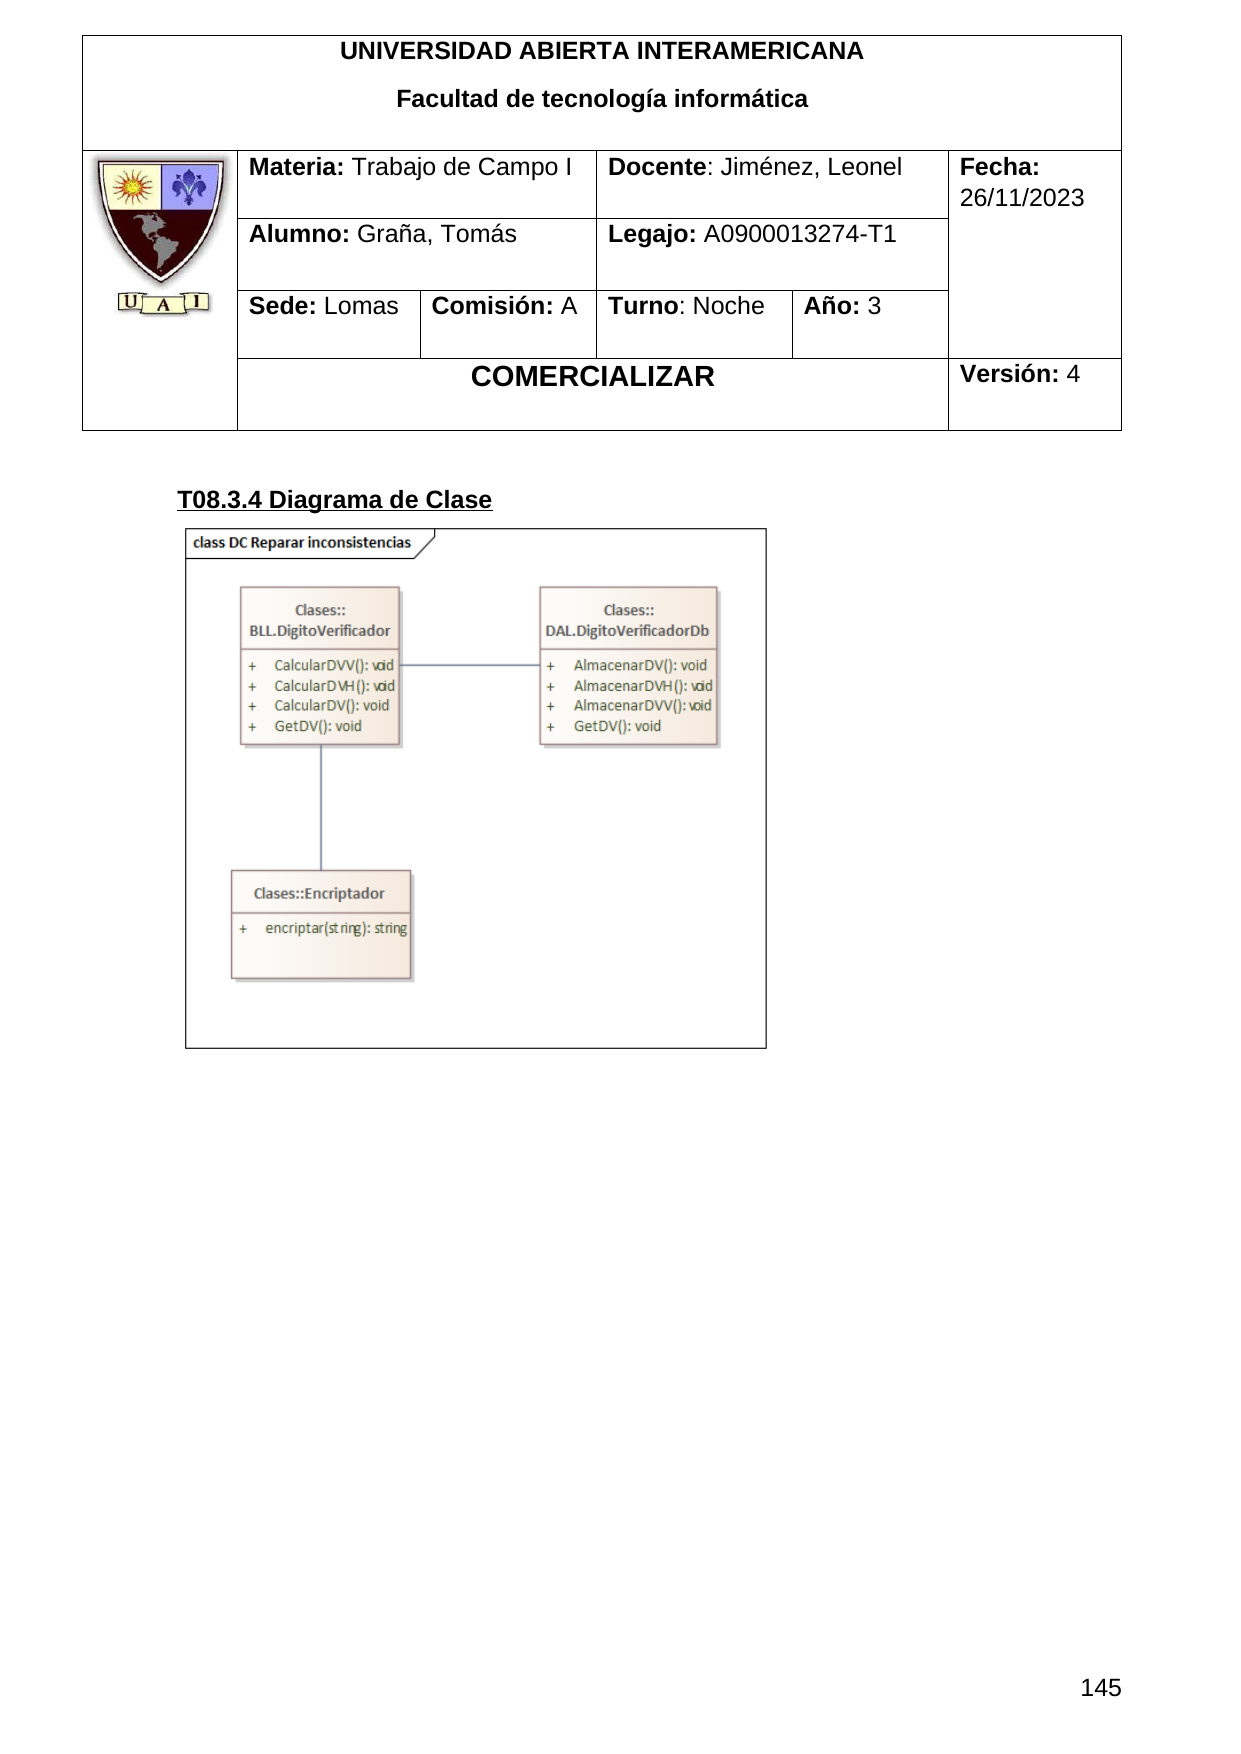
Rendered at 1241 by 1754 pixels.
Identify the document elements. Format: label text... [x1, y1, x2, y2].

picture [87, 151, 234, 320]
subtitle T08.3.4 Diagrama de Clase [177, 485, 1122, 513]
picture [177, 520, 776, 1057]
